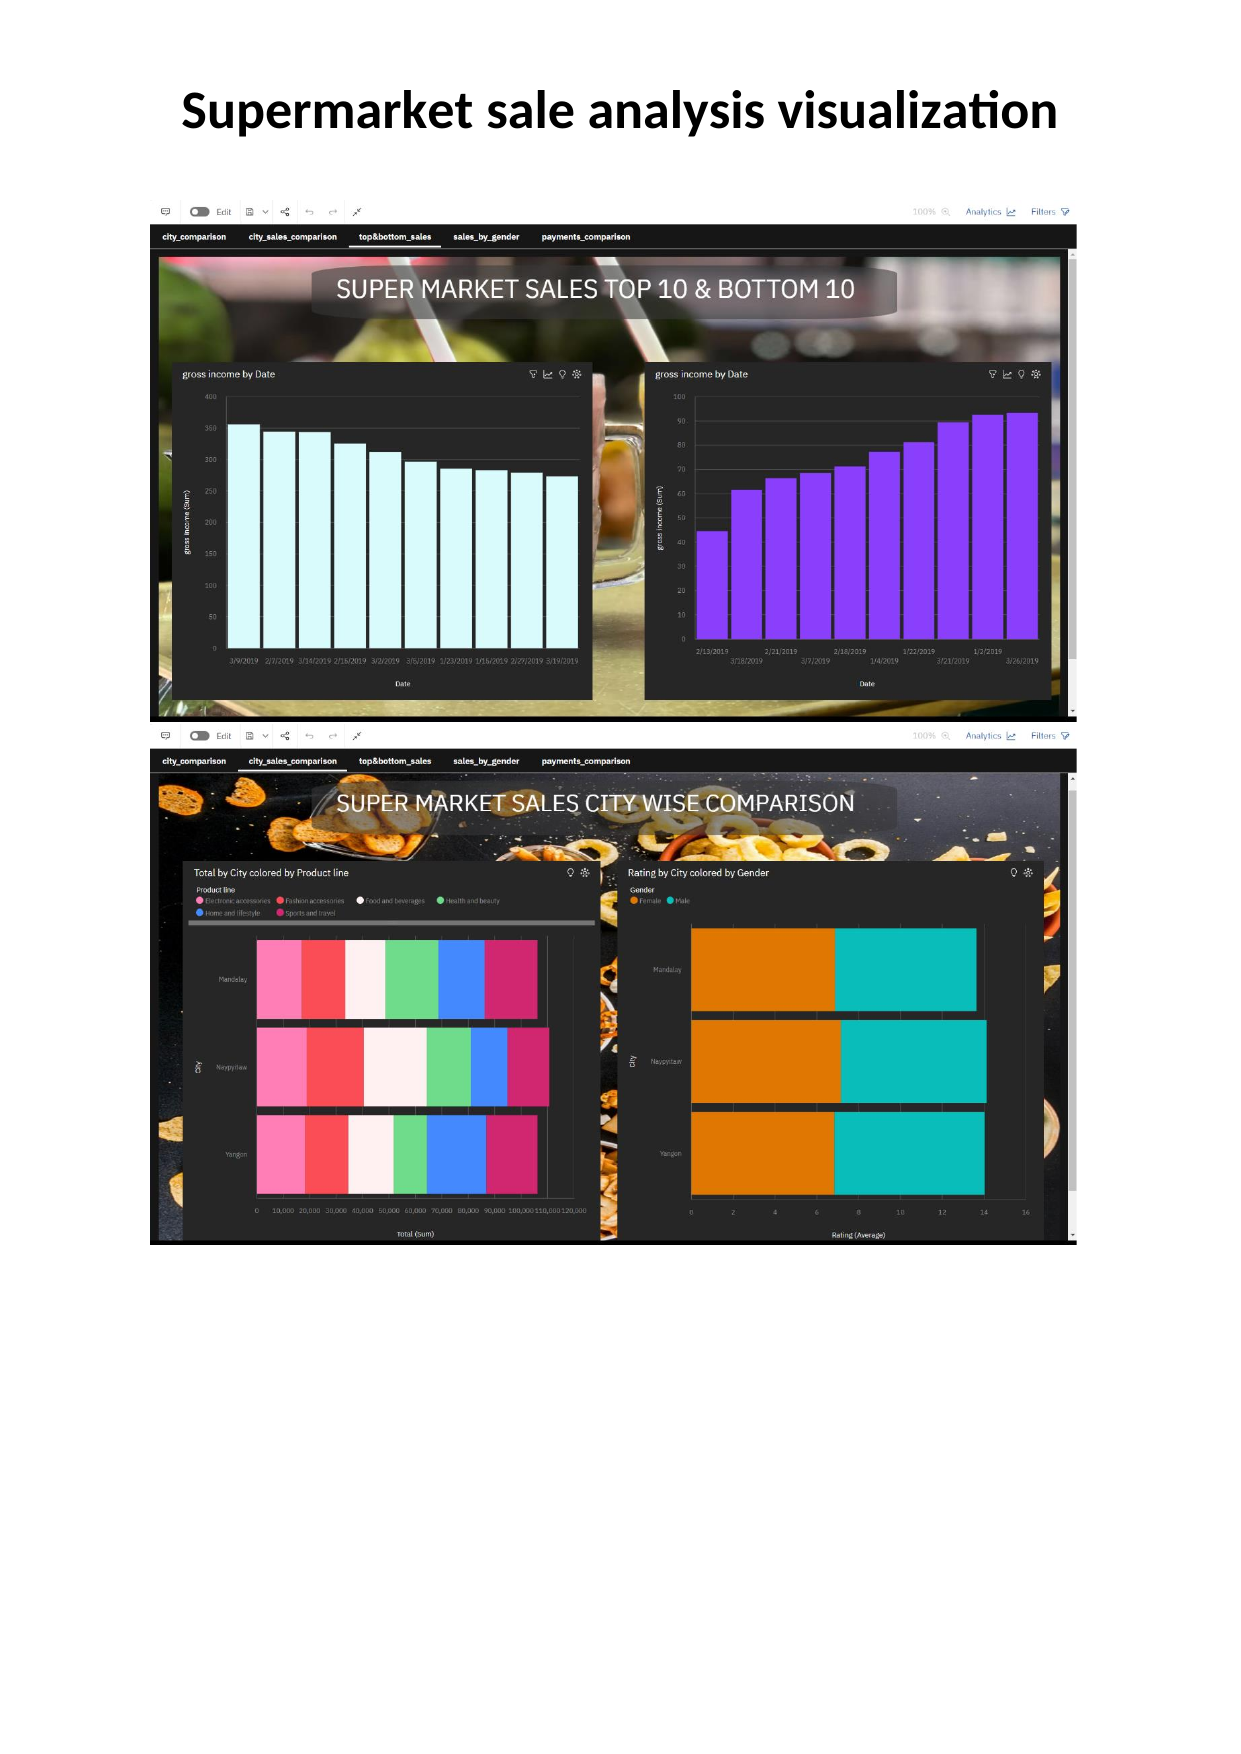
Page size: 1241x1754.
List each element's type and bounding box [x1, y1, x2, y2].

picture [150, 200, 1077, 1245]
